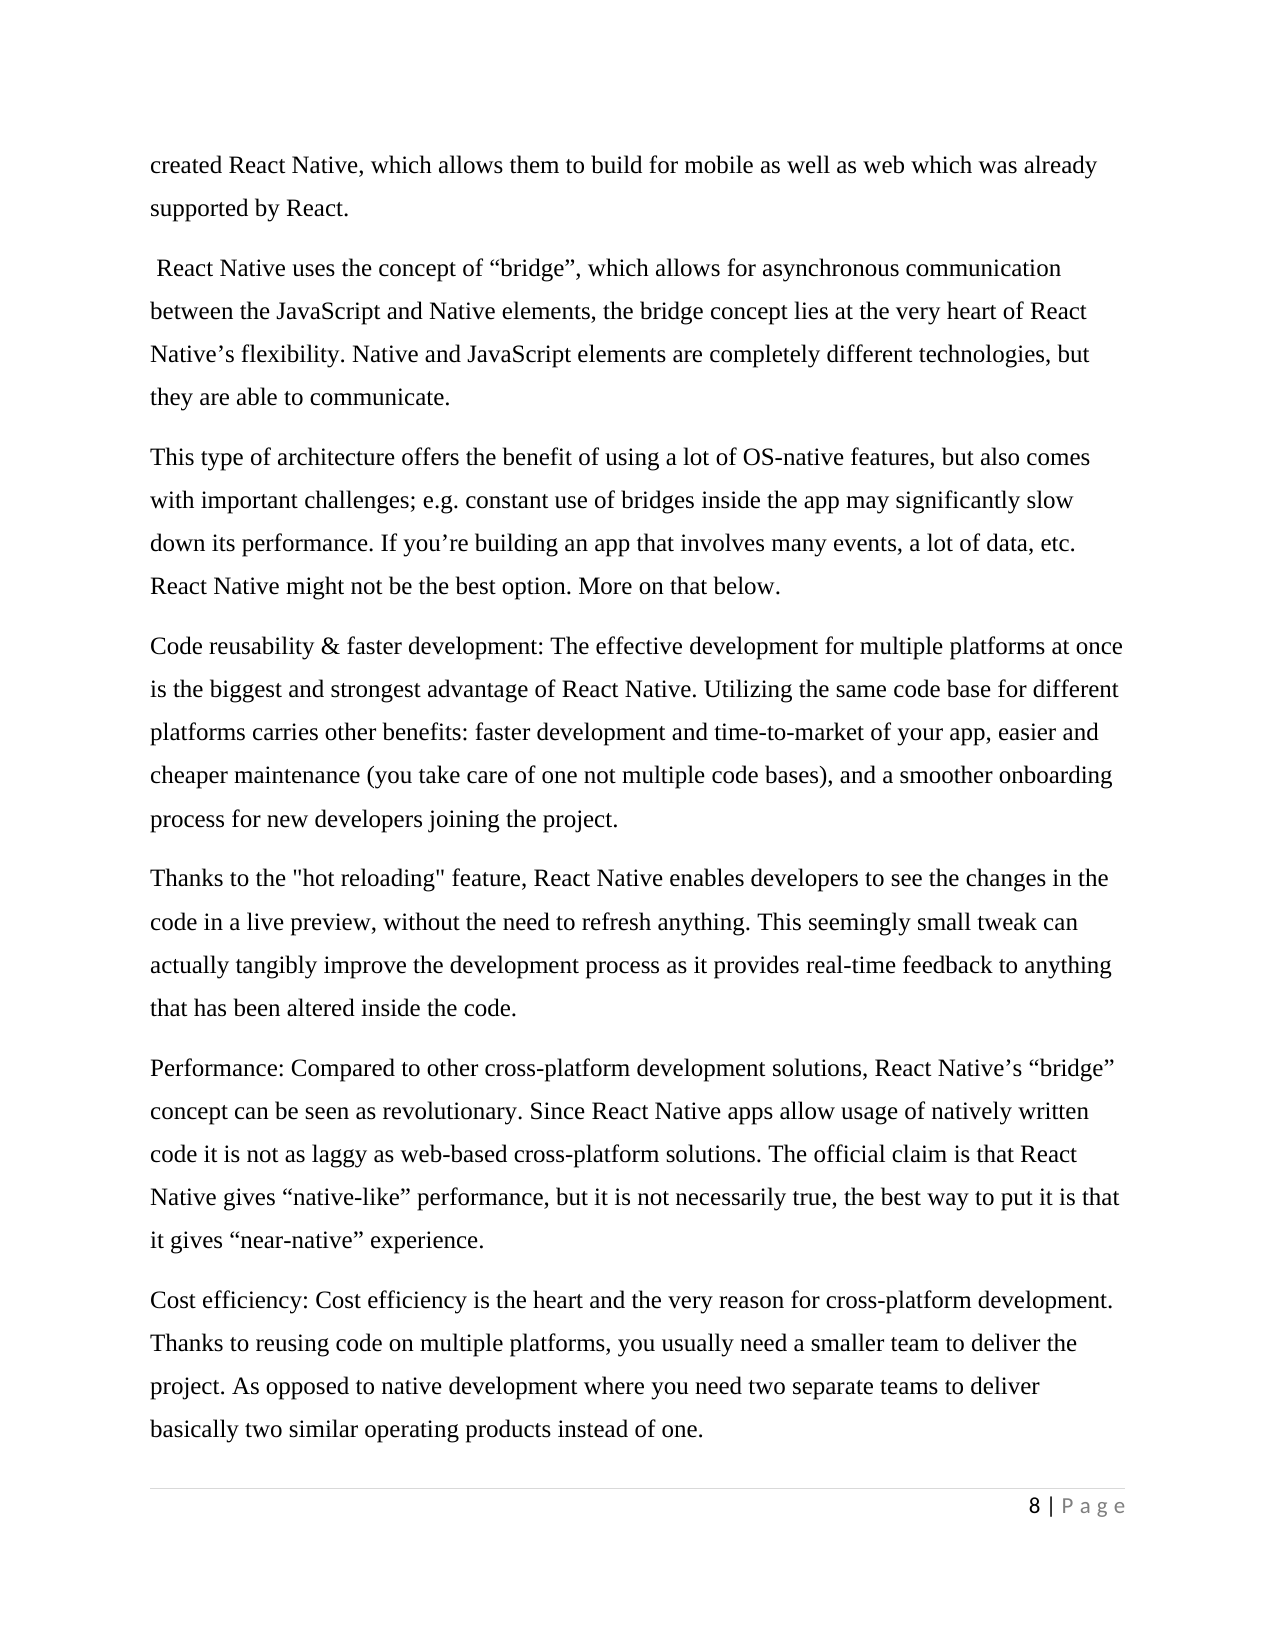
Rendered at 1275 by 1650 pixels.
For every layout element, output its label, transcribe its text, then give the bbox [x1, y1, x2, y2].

text Cost efficiency: Cost efficiency is the heart and the very reason for cross-platform development. Thanks to reusing code on multiple platforms, you usually need a smaller team to deliver the project. As opposed to native development where you need two separate teams to deliver basically two similar operating products instead of one. [150, 1285, 1125, 1443]
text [150, 150, 1125, 222]
text Performance: Compared to other cross-platform development solutions, React Native’s “bridge” concept can be seen as revolutionary. Since React Native apps allow usage of natively written code it is not as laggy as web-based cross-platform solutions. The official claim is that React Native gives “native-like” performance, but it is not necessarily true, the best way to put it is that it gives “near-native” experience. [150, 1053, 1125, 1254]
text Thanks to the "hot reloading" feature, React Native enables developers to see the changes in the code in a live preview, without the need to refresh anything. This seemingly small tweak can actually tangibly improve the development process as it provides real-time feedback to anything that has been altered inside the code. [150, 863, 1125, 1022]
text React Native uses the concept of “bridge”, which allows for asynchronous communication between the JavaScript and Native elements, the bridge concept lies at the very heart of React Native’s flexibility. Native and JavaScript elements are completely different technologies, but they are able to communicate. [150, 253, 1125, 411]
text This type of architecture offers the benefit of using a lot of OS-native features, but also comes with important challenges; e.g. constant use of bridges inside the app may significantly slow down its performance. If you’re building an app that involves many events, a lot of data, etc. React Native might not be the best option. More on that below. [150, 442, 1125, 600]
text Code reusability & faster development: The effective development for multiple platforms at once is the biggest and strongest advantage of React Native. Utilizing the same code base for different platforms carries other benefits: faster development and time-to-market of your app, easier and cheaper maintenance (you take care of one not multiple code bases), and a smoother onboarding process for new developers joining the project. [150, 631, 1125, 832]
